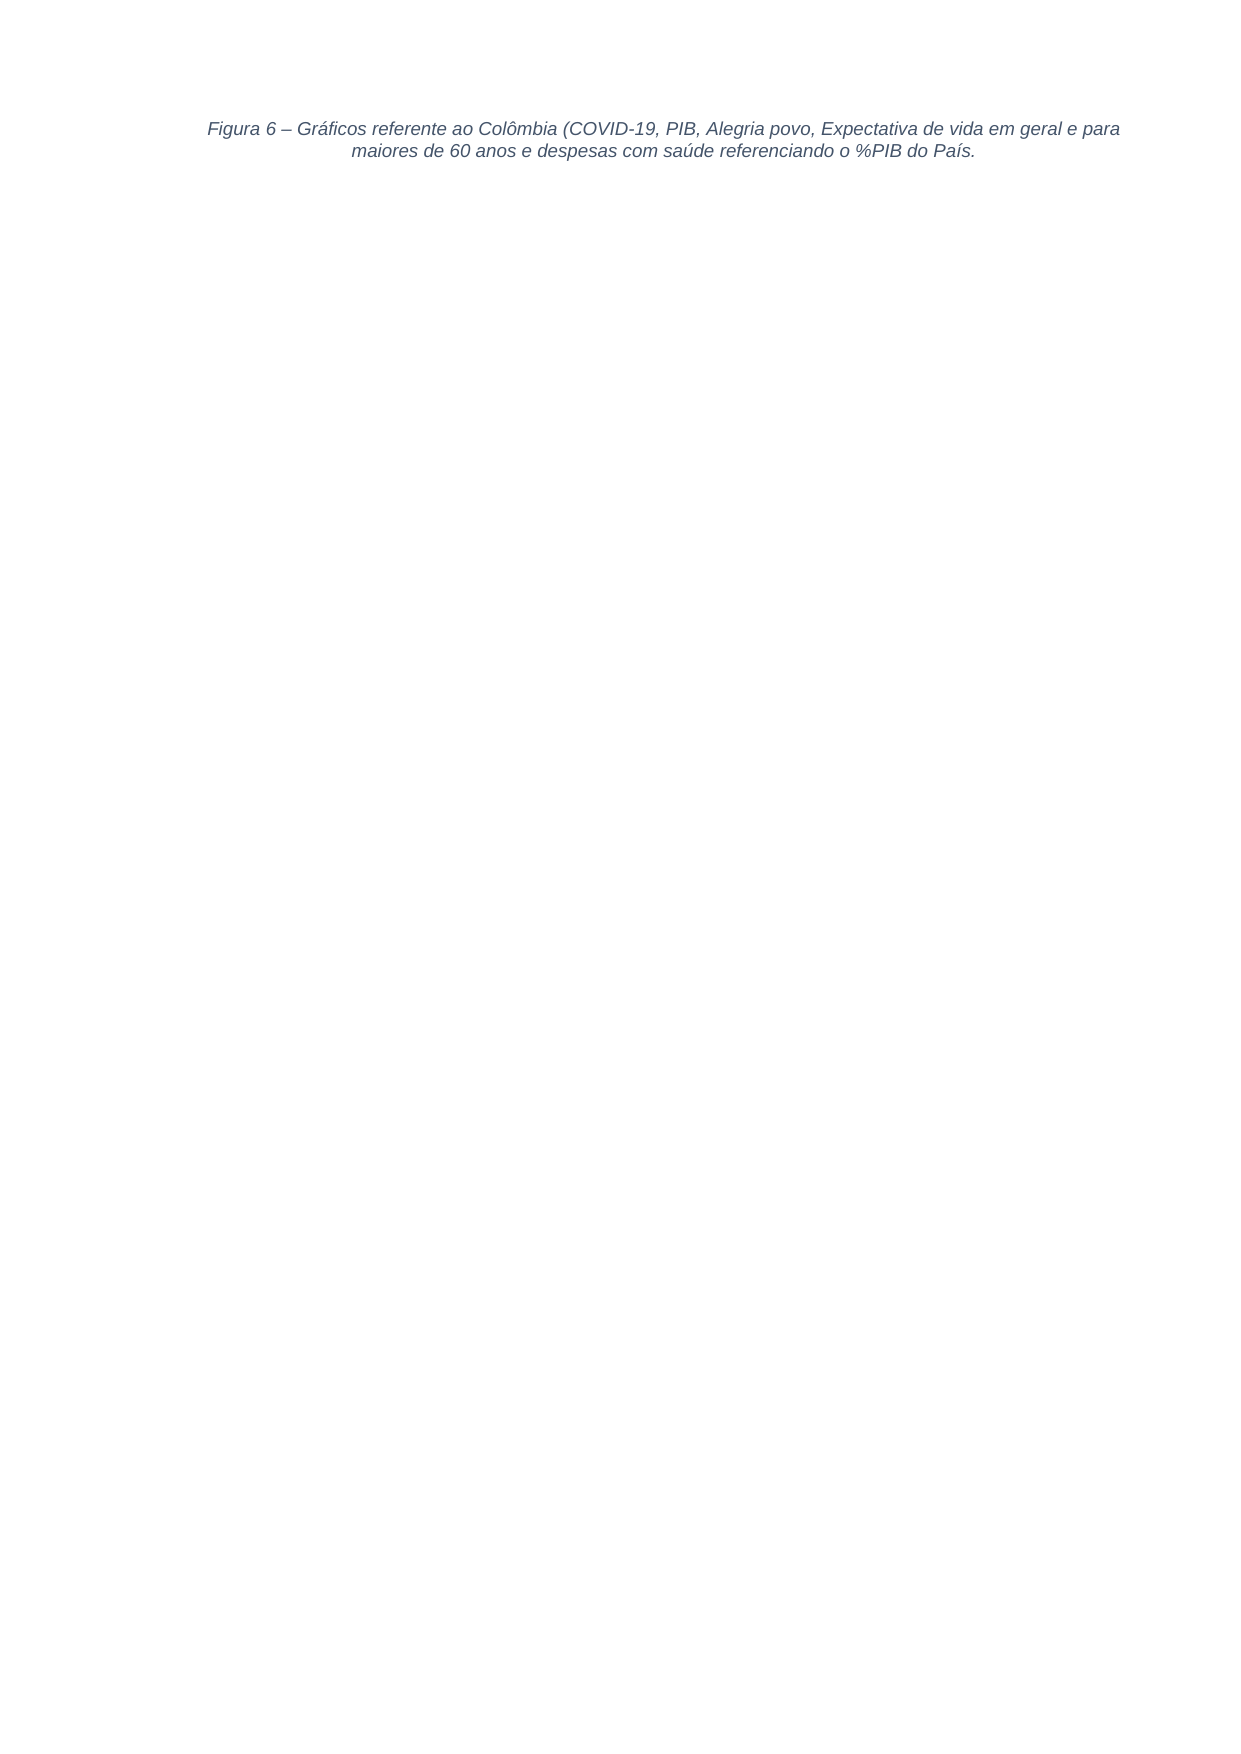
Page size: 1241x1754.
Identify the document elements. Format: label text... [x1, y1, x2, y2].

text Figura 6 – Gráficos referente ao Colômbia (COVID-19, PIB, Alegria povo, Expectativa de vida em geral e para maiores de 60 anos e despesas com saúde referenciando o %PIB do País. [177, 118, 1152, 161]
